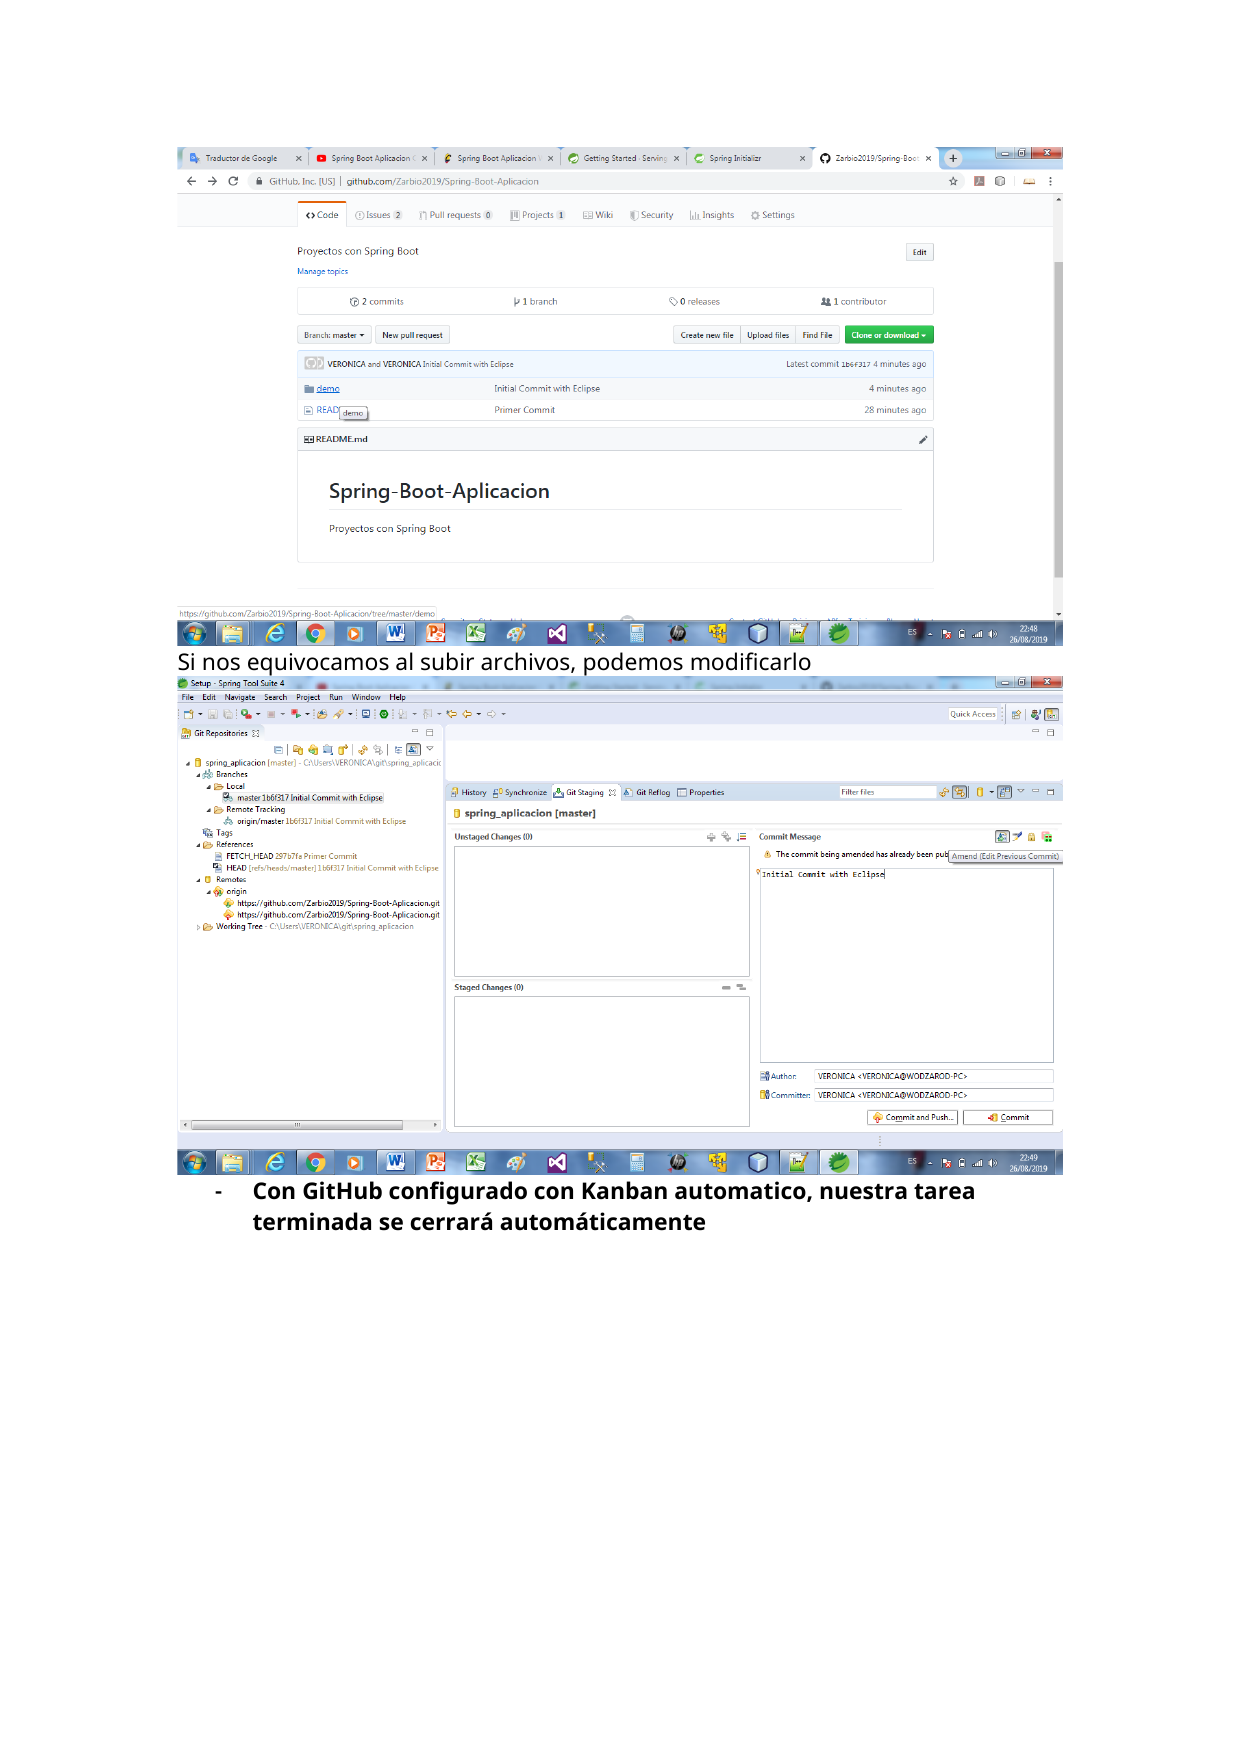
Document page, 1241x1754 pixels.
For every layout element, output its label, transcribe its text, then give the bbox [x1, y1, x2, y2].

list Con GitHub configurado con Kanban automatico, nuestra tarea terminada se cerrará automáticamente [215, 1175, 1063, 1237]
picture [177, 676, 1063, 1175]
picture [177, 147, 1063, 646]
list Si nos equivocamos al subir archivos, podemos modificarlo [177, 646, 1063, 676]
